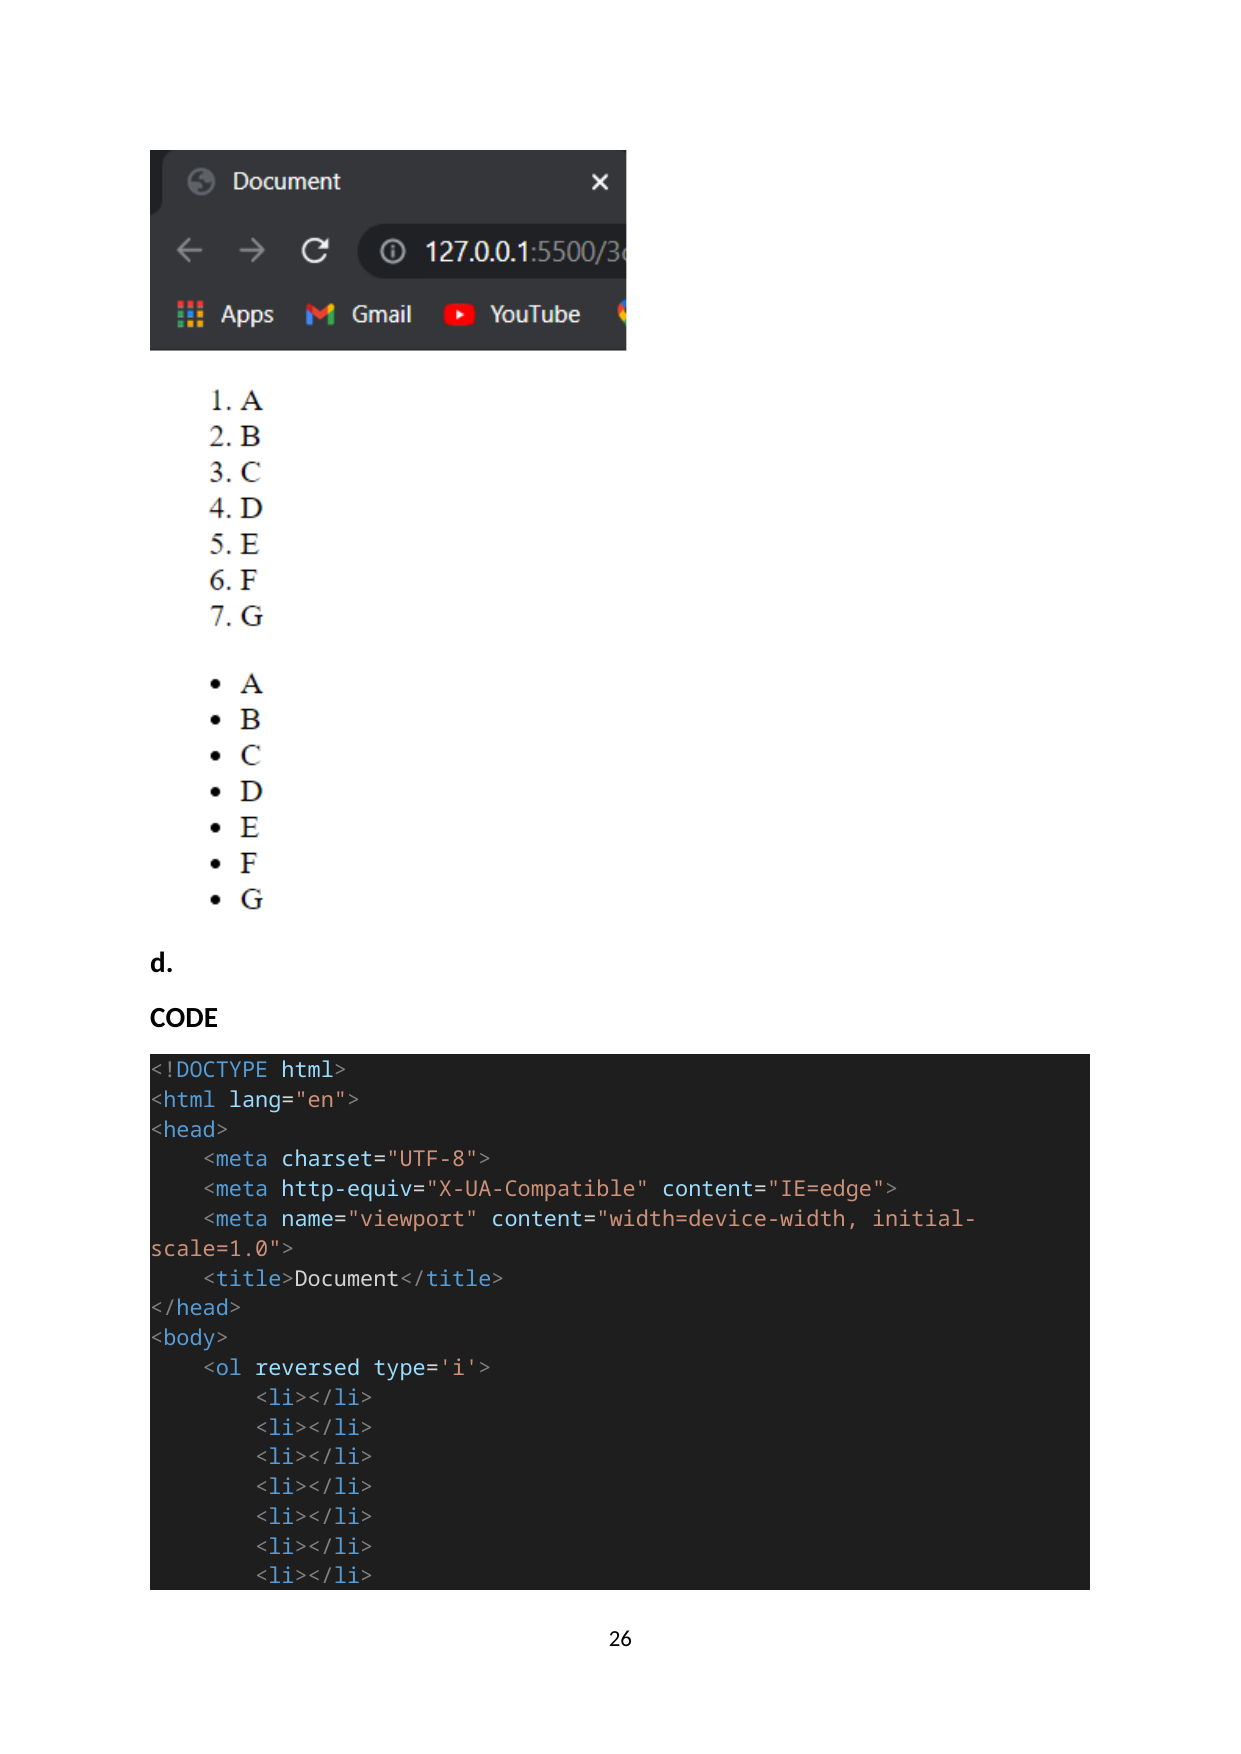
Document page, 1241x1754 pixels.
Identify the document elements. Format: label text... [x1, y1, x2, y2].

text <li></li> [150, 1382, 1090, 1412]
text <ol reversed type='i'> [150, 1352, 1090, 1382]
text <!DOCTYPE html> [150, 1054, 1090, 1084]
text <html lang="en"> [150, 1084, 1090, 1114]
text <body> [150, 1322, 1090, 1352]
text <li></li> [150, 1441, 1090, 1471]
picture [150, 150, 627, 925]
text d. [150, 944, 1090, 979]
text <meta http-equiv="X-UA-Compatible" content="IE=edge"> [150, 1173, 1090, 1203]
text <head> [150, 1114, 1090, 1143]
text <li></li> [150, 1531, 1090, 1561]
text <title>Document</title> [150, 1263, 1090, 1292]
text <meta charset="UTF-8"> [150, 1143, 1090, 1173]
text <meta name="viewport" content="width=device-width, initial-scale=1.0"> [150, 1203, 1090, 1263]
text <li></li> [150, 1561, 1090, 1590]
text <li></li> [150, 1471, 1090, 1501]
text <li></li> [150, 1412, 1090, 1441]
text <li></li> [150, 1501, 1090, 1531]
text CODE [150, 999, 1090, 1034]
text </head> [150, 1292, 1090, 1322]
